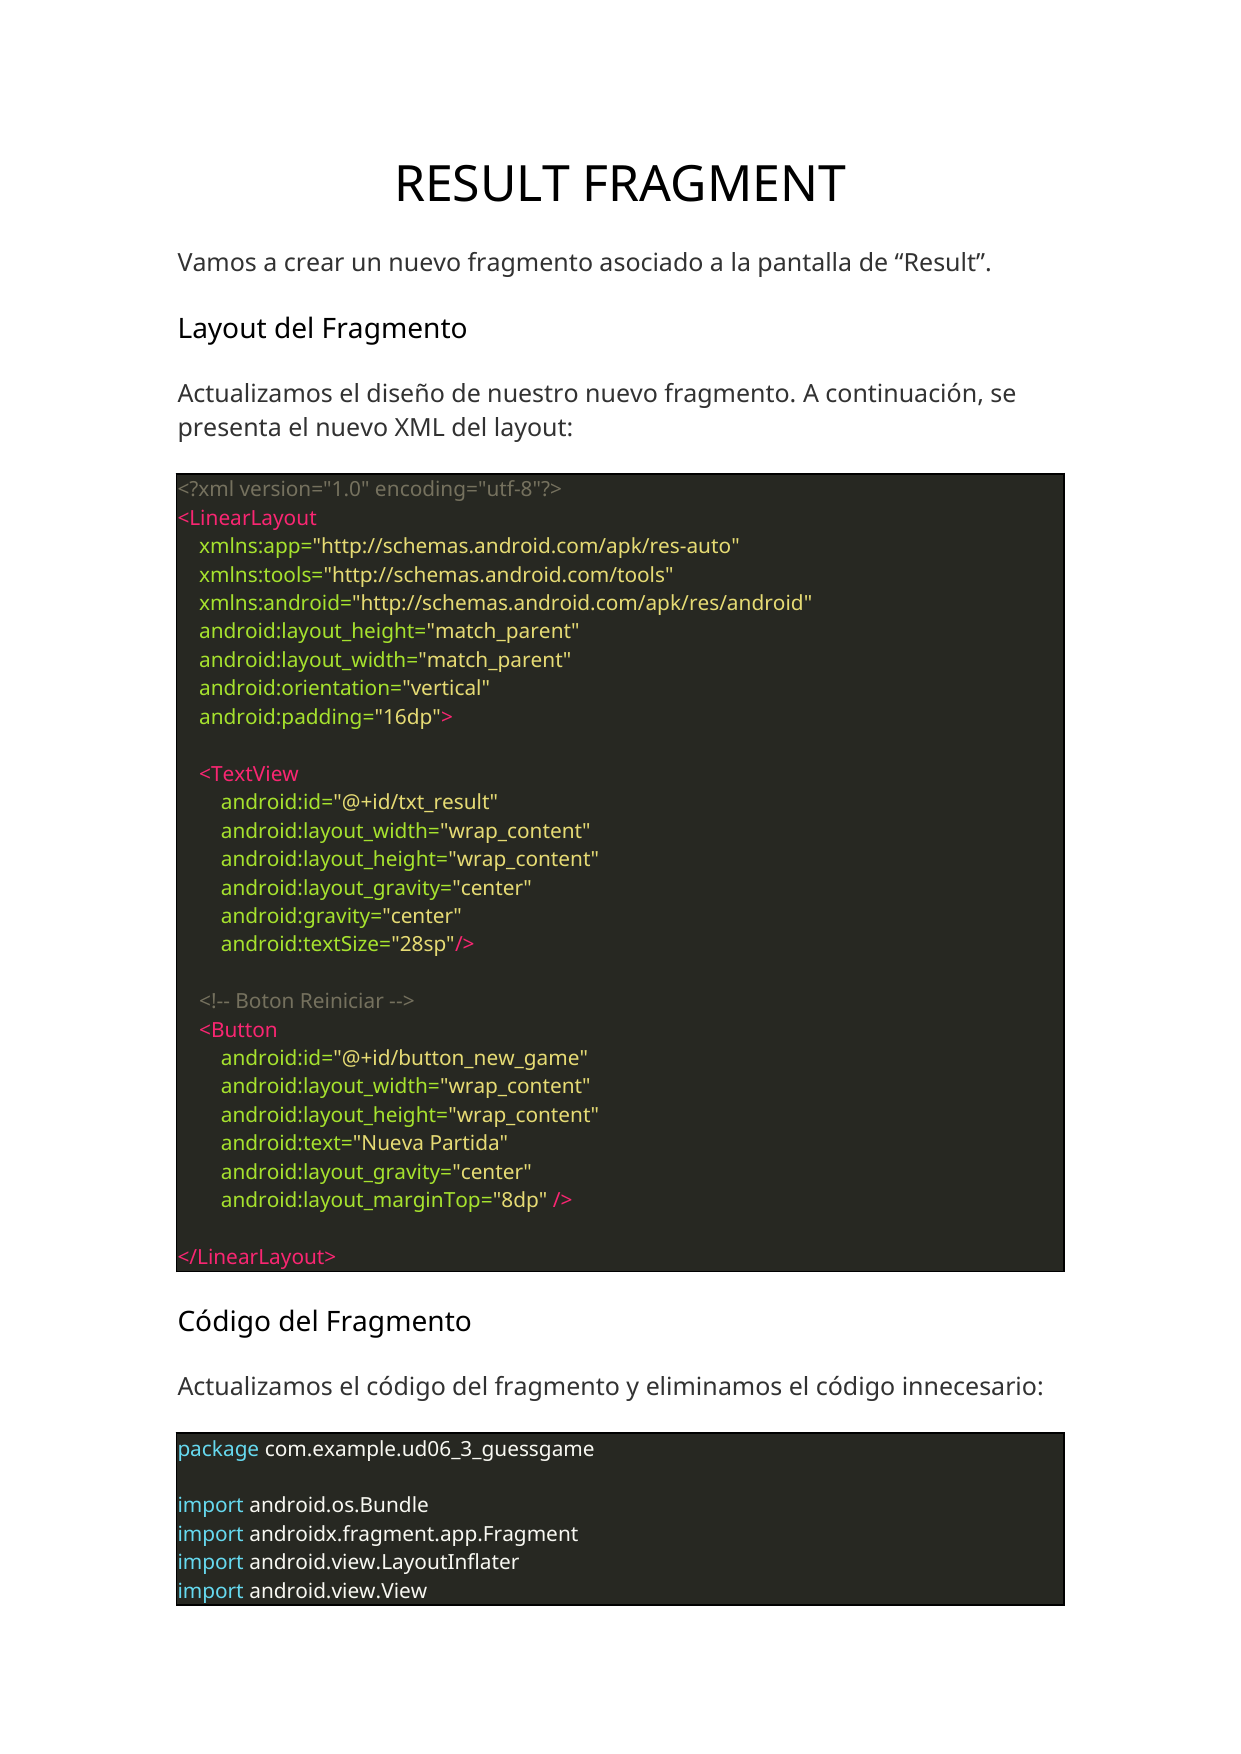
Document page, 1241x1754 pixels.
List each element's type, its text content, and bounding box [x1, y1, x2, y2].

text <Button [177, 1015, 1063, 1043]
text Código del Fragmento [177, 1301, 1063, 1340]
text import android.view.View [177, 1574, 1063, 1604]
text import androidx.fragment.app.Fragment [177, 1519, 1063, 1547]
text android:id="@+id/txt_result" [177, 787, 1063, 816]
text android:orientation="vertical" [177, 673, 1063, 702]
text xmlns:android="http://schemas.android.com/apk/res/android" [177, 588, 1063, 617]
text android:layout_height="wrap_content" [177, 844, 1063, 873]
text android:textSize="28sp"/> [177, 929, 1063, 958]
text android:layout_width="wrap_content" [177, 1072, 1063, 1100]
text Vamos a crear un nuevo fragmento asociado a la pantalla de “Result”. [177, 245, 1063, 279]
text Result Fragment [177, 148, 1063, 216]
text android:gravity="center" [177, 901, 1063, 929]
text android:id="@+id/button_new_game" [177, 1043, 1063, 1072]
text import android.os.Bundle [177, 1491, 1063, 1519]
text <?xml version="1.0" encoding="utf-8"?> [177, 475, 1063, 503]
text android:layout_height="wrap_content" [177, 1100, 1063, 1128]
text xmlns:tools="http://schemas.android.com/tools" [177, 560, 1063, 588]
text xmlns:app="http://schemas.android.com/apk/res-auto" [177, 531, 1063, 560]
text android:layout_width="wrap_content" [177, 816, 1063, 844]
text import android.view.LayoutInflater [177, 1547, 1063, 1574]
text android:text="Nueva Partida" [177, 1128, 1063, 1157]
text android:layout_width="match_parent" [177, 645, 1063, 673]
text Actualizamos el diseño de nuestro nuevo fragmento. A continuación, se presenta el nuevo XML del layout: [177, 376, 1063, 444]
text </LinearLayout> [177, 1241, 1063, 1271]
text android:layout_gravity="center" [177, 873, 1063, 901]
text package com.example.ud06_3_guessgame [177, 1434, 1063, 1462]
text android:layout_gravity="center" [177, 1157, 1063, 1185]
text android:padding="16dp"> [177, 702, 1063, 730]
text Actualizamos el código del fragmento y eliminamos el código innecesario: [177, 1369, 1063, 1403]
text android:layout_height="match_parent" [177, 617, 1063, 645]
text <TextView [177, 759, 1063, 787]
text android:layout_marginTop="8dp" /> [177, 1185, 1063, 1214]
text <!-- Boton Reiniciar --> [177, 986, 1063, 1015]
text <LinearLayout [177, 503, 1063, 531]
text Layout del Fragmento [177, 308, 1063, 346]
